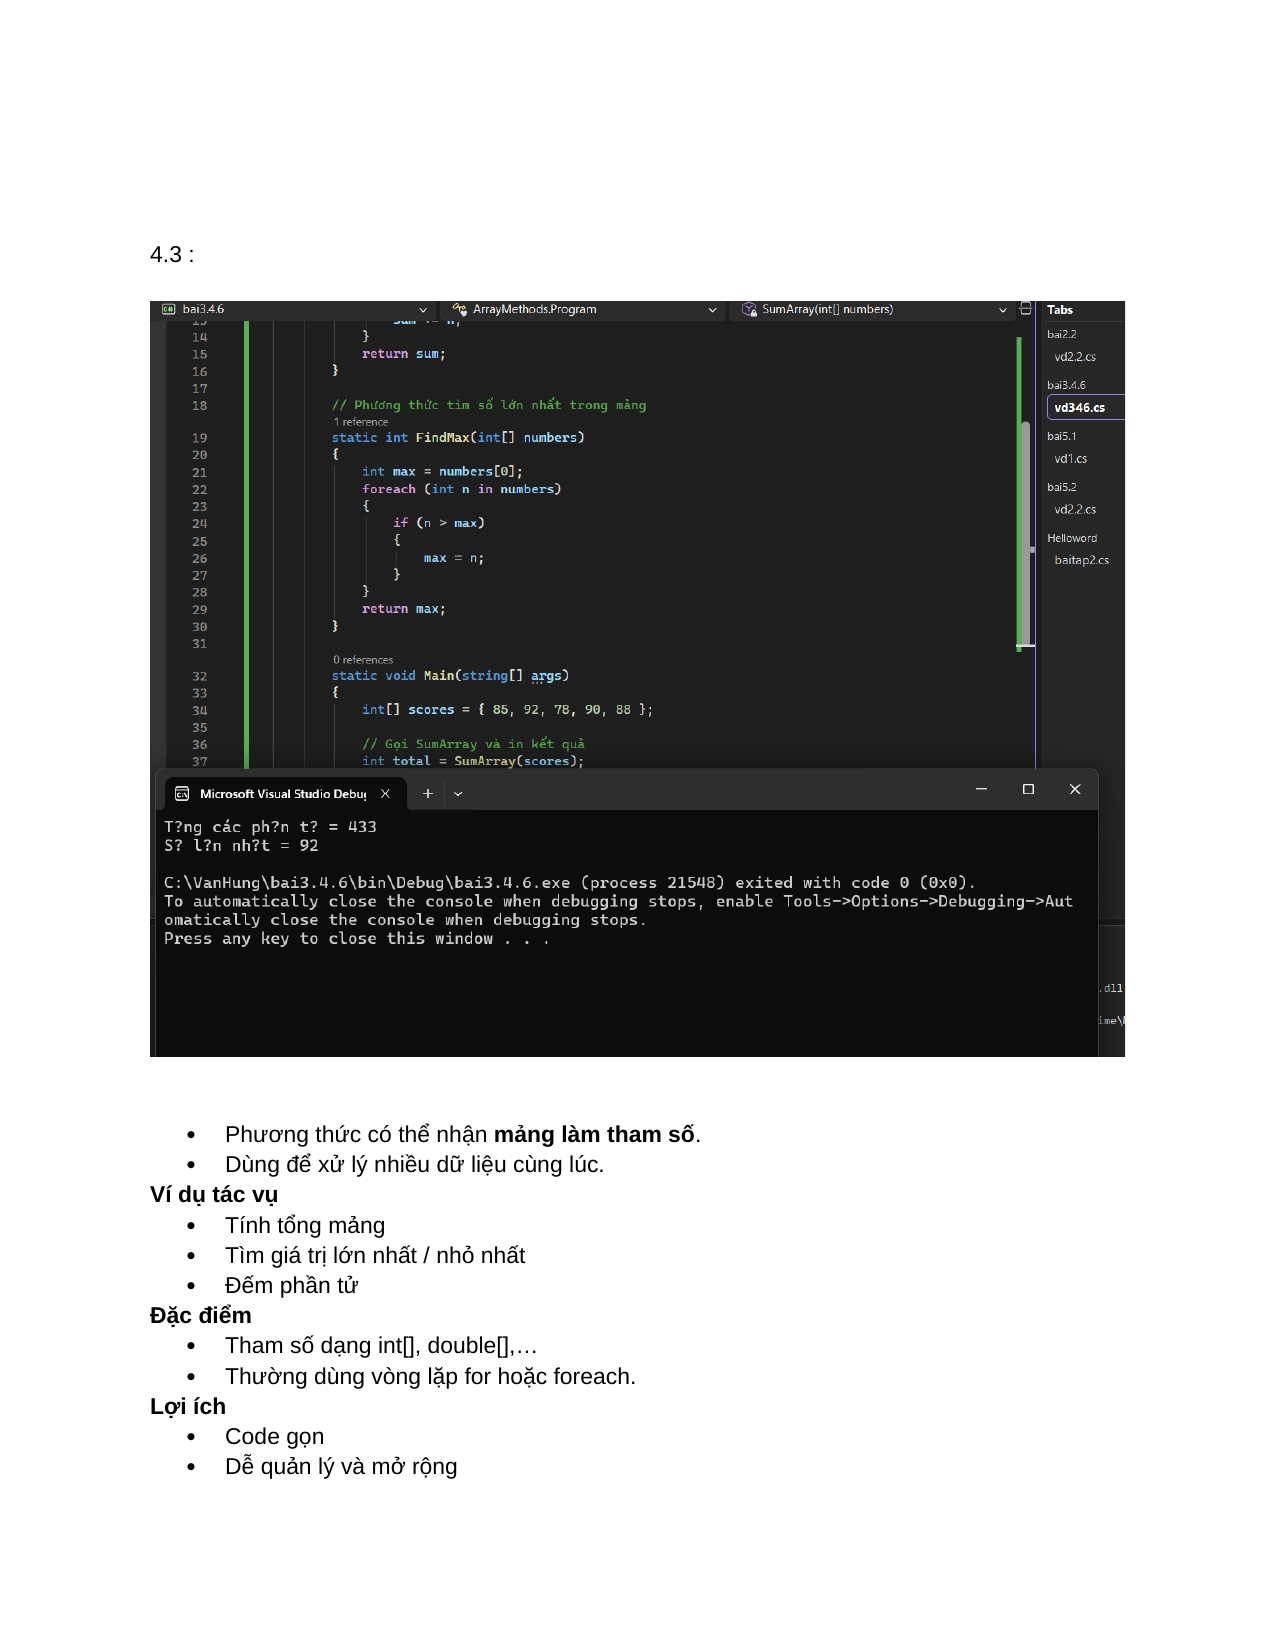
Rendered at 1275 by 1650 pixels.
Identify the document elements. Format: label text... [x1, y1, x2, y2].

text 4.3 : [150, 241, 1125, 267]
list Tìm giá trị lớn nhất / nhỏ nhất [187, 1242, 1125, 1268]
text Ví dụ tác vụ [150, 1181, 1125, 1208]
list Code gọn [187, 1423, 1125, 1449]
picture [150, 301, 1125, 1057]
text Lợi ích [150, 1393, 1125, 1419]
list Dễ quản lý và mở rộng [187, 1453, 1125, 1480]
list Đếm phần tử [187, 1272, 1125, 1298]
text Đặc điểm [150, 1302, 1125, 1329]
list Tham số dạng int[], double[],… [187, 1332, 1125, 1359]
list Phương thức có thể nhận mảng làm tham số. [187, 1121, 1125, 1147]
list Tính tổng mảng [187, 1212, 1125, 1238]
list Thường dùng vòng lặp for hoặc foreach. [187, 1363, 1125, 1389]
list Dùng để xử lý nhiều dữ liệu cùng lúc. [187, 1151, 1125, 1178]
